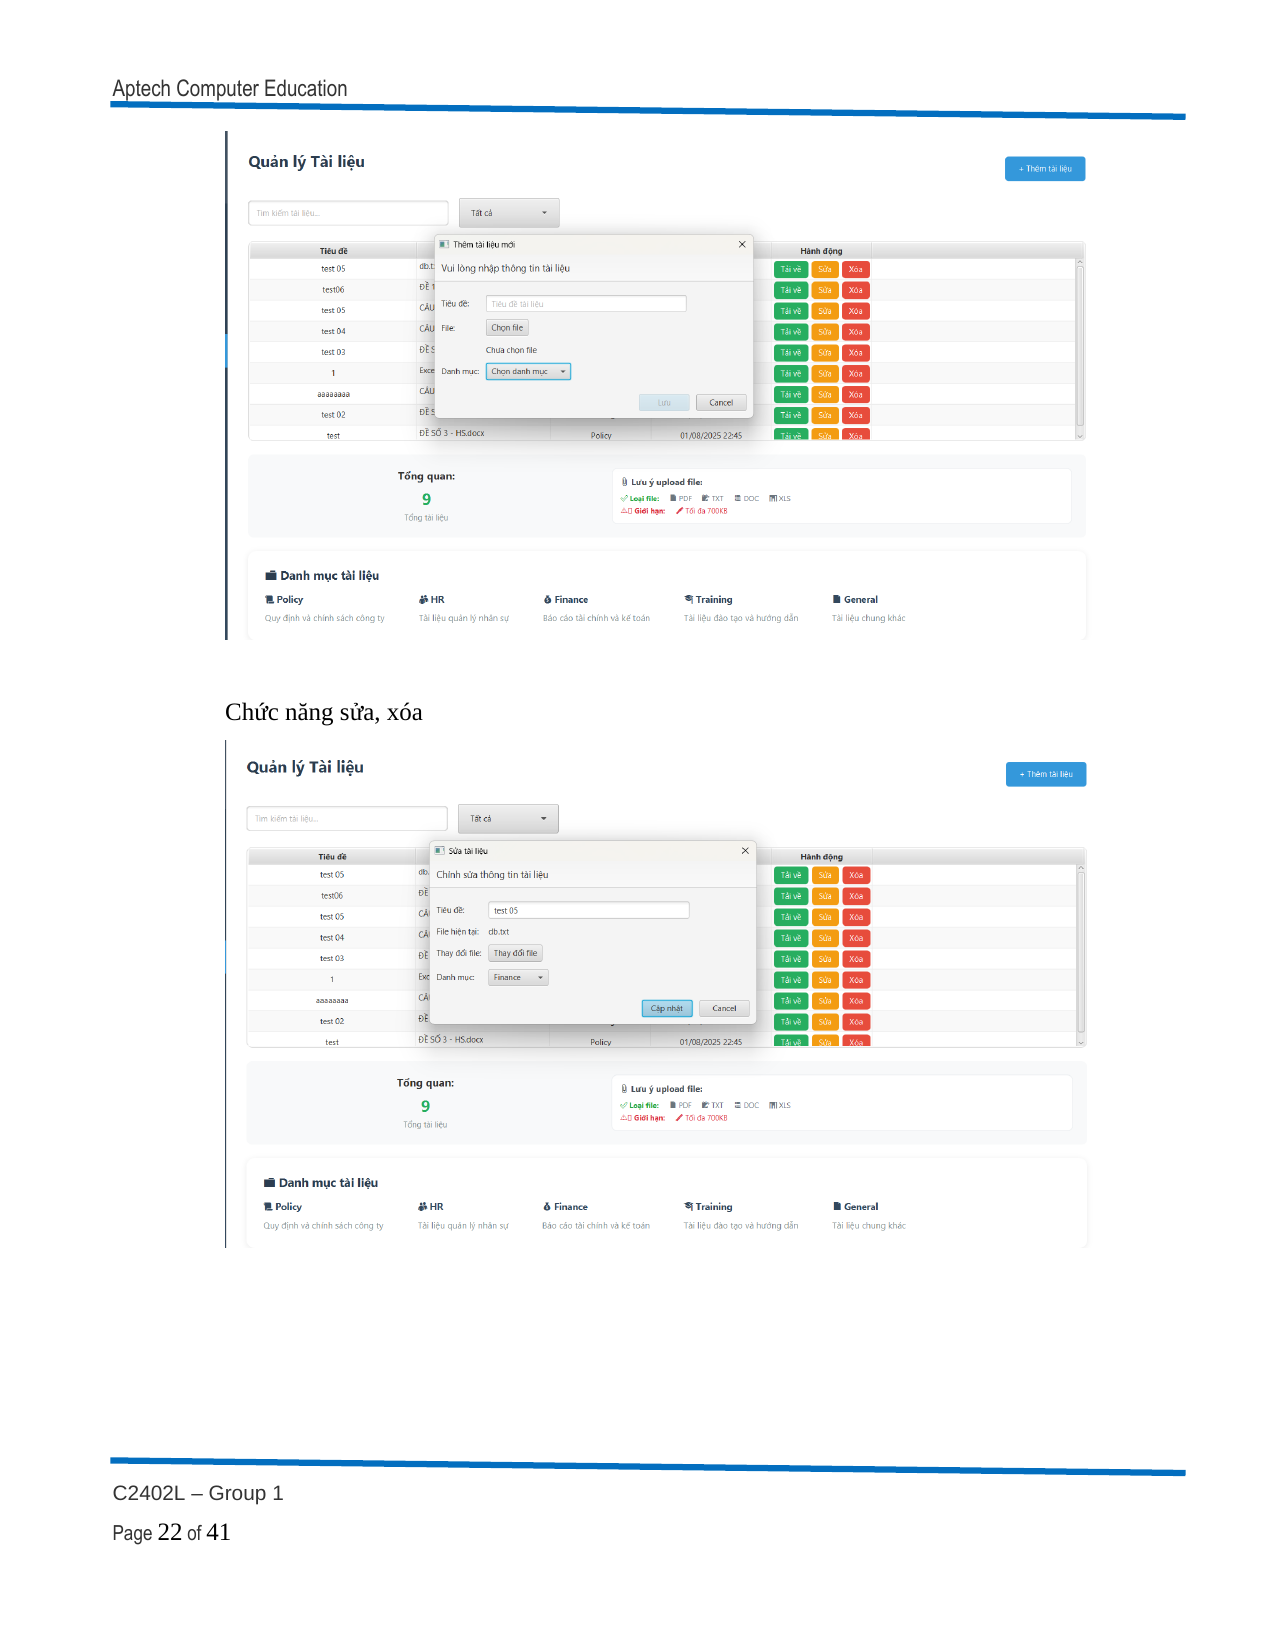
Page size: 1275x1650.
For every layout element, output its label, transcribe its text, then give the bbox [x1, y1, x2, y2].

picture [225, 740, 1106, 1248]
picture [225, 131, 1106, 640]
text Chức năng sửa, xóa [225, 697, 1106, 726]
